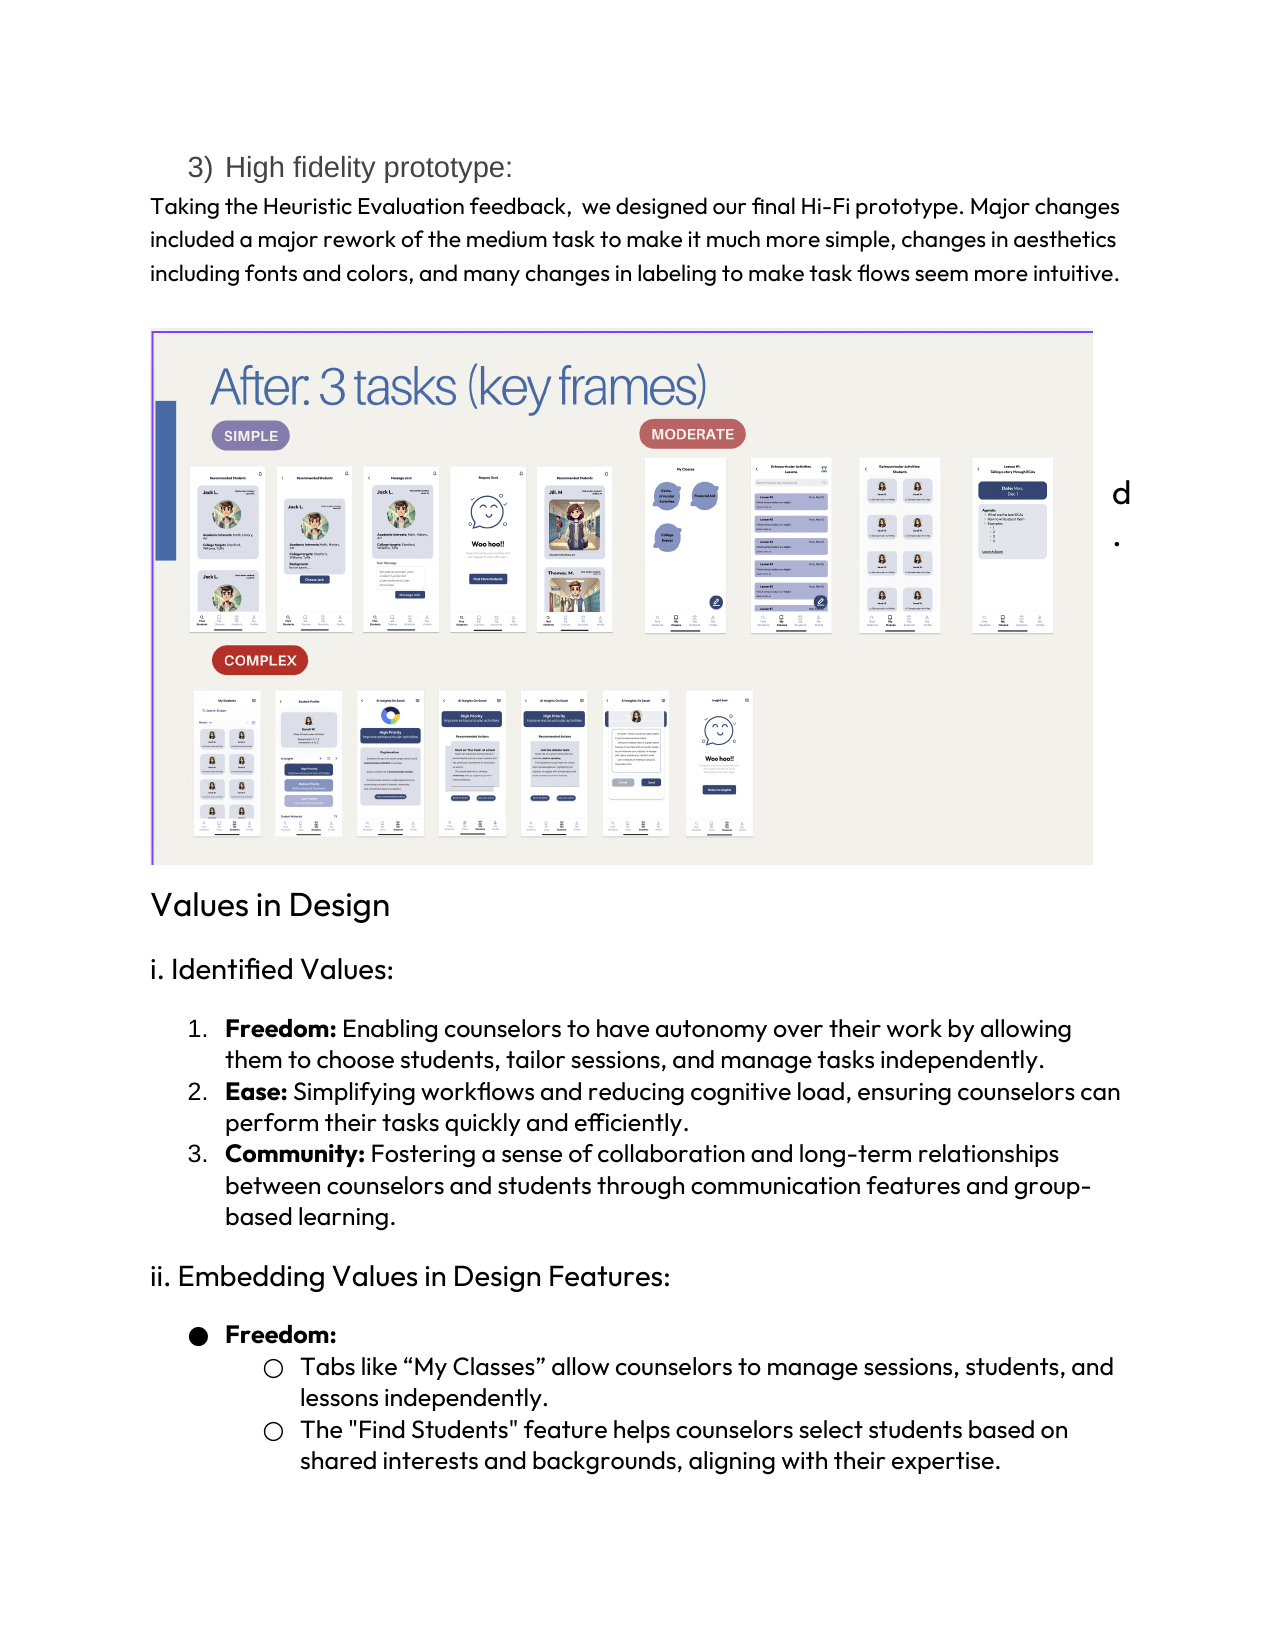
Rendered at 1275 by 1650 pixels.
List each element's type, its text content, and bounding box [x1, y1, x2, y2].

subtitle ii. Embedding Values in Design Features: [150, 1257, 1125, 1294]
list Freedom: Enabling counselors to have autonomy over their work by allowing them to choose students, tailor sessions, and manage tasks independently. [187, 1012, 1125, 1075]
list Freedom: [187, 1319, 1125, 1350]
list The "Find Students" feature helps counselors select students based on shared interests and backgrounds, aligning with their expertise. [262, 1413, 1125, 1476]
list Community: Fostering a sense of collaboration and long-term relationships between counselors and students through communication features and group-based learning. [187, 1138, 1125, 1232]
subtitle High fidelity prototype: [187, 150, 1125, 183]
subtitle i. Identified Values: [150, 950, 1125, 987]
text Taking the Heuristic Evaluation feedback, we designed our final Hi-Fi prototype. Major changes included a major rework of the medium task to make it much more simple, changes in aesthetics including fonts and colors, and many changes in labeling to make task flows seem more intuitive. [150, 192, 1125, 287]
subtitle d. Values in Design [150, 471, 1125, 925]
list Tabs like “My Classes” allow counselors to manage sessions, students, and lessons independently. [262, 1350, 1125, 1413]
picture [150, 328, 1093, 865]
list Ease: Simplifying workflows and reducing cognitive load, ensuring counselors can perform their tasks quickly and efficiently. [187, 1075, 1125, 1138]
